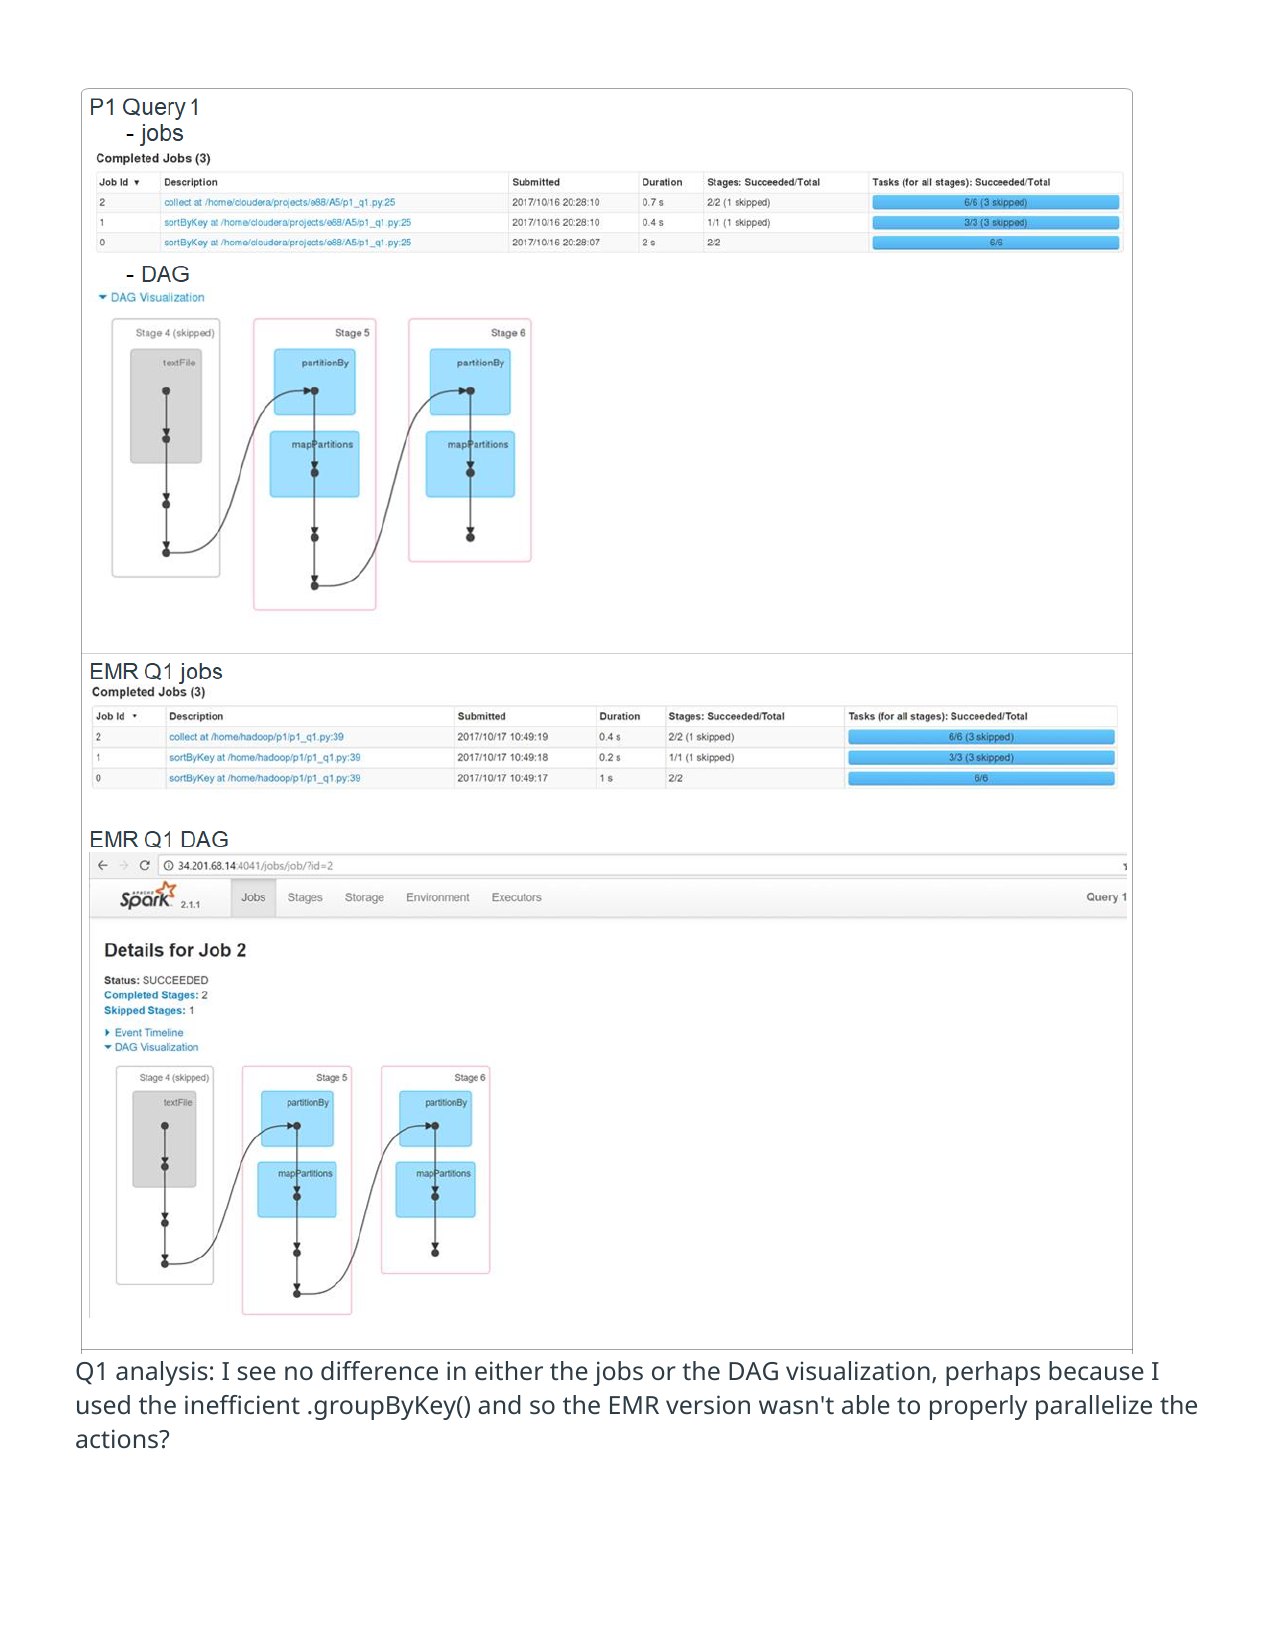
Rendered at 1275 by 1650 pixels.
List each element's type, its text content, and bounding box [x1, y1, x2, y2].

picture [75, 75, 1141, 1354]
text Q1 analysis: I see no difference in either the jobs or the DAG visualization, perhaps because I used the inefficient .groupByKey() and so the EMR version wasn't able to properly parallelize the actions? [75, 1353, 1200, 1456]
